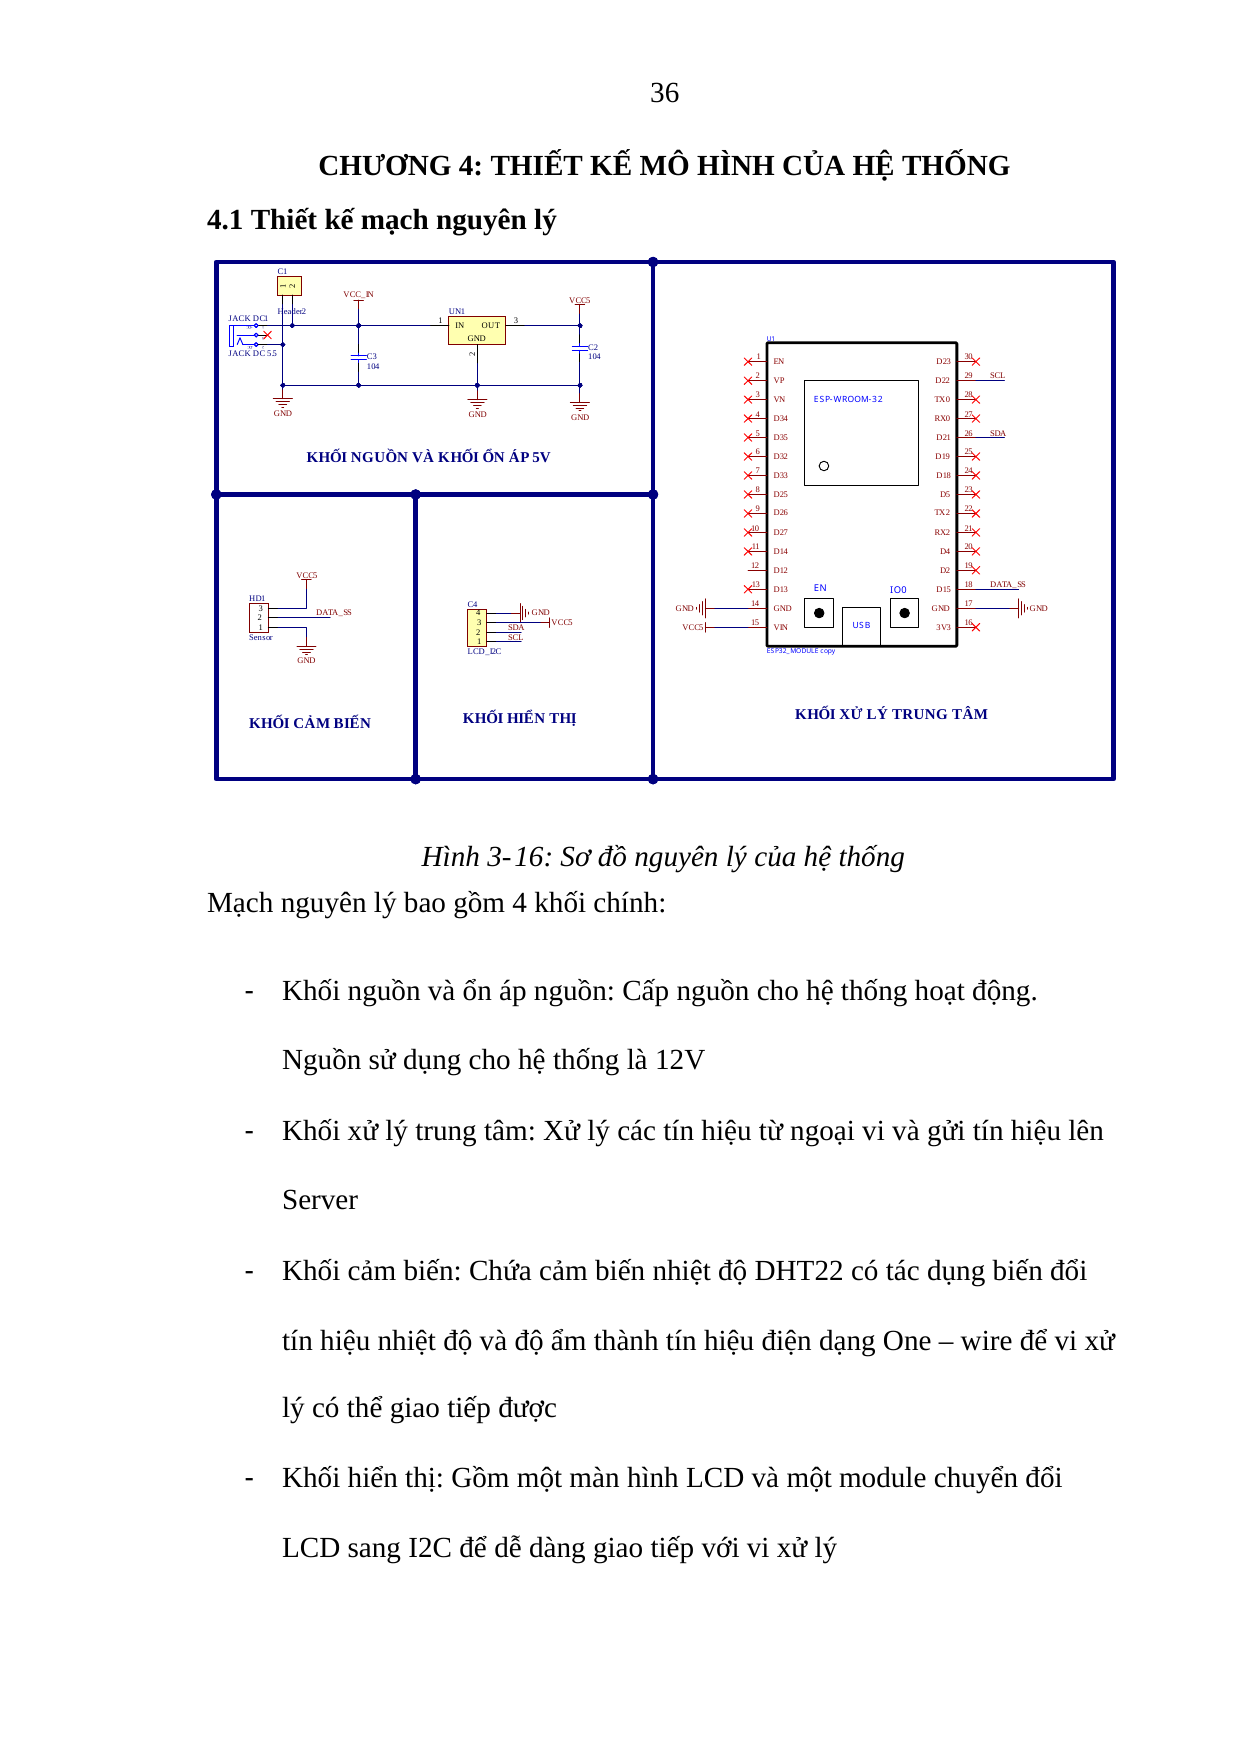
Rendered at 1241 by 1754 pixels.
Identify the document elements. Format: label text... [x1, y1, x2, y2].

text Mạch nguyên lý bao gồm 4 khối chính: [207, 885, 1122, 918]
subtitle THIẾT KẾ MÔ HÌNH CỦA HỆ THỐNG [207, 148, 1122, 181]
list Khối hiển thị: Gồm một màn hình LCD và một module chuyển đổi LCD sang I2C để dễ dàng giao tiếp với vi xử lý [244, 1457, 1122, 1563]
list Khối nguồn và ổn áp nguồn: Cấp nguồn cho hệ thống hoạt động. Nguồn sử dụng cho hệ thống là 12V [244, 969, 1122, 1076]
list Khối xử lý trung tâm: Xử lý các tín hiệu từ ngoại vi và gửi tín hiệu lên Server [244, 1109, 1122, 1216]
subtitle Thiết kế mạch nguyên lý [207, 202, 1122, 236]
list Khối cảm biến: Chứa cảm biến nhiệt độ DHT22 có tác dụng biến đổi tín hiệu nhiệt độ và độ ẩm thành tín hiệu điện dạng One – wire để vi xử lý có thể giao tiếp được [244, 1249, 1122, 1423]
